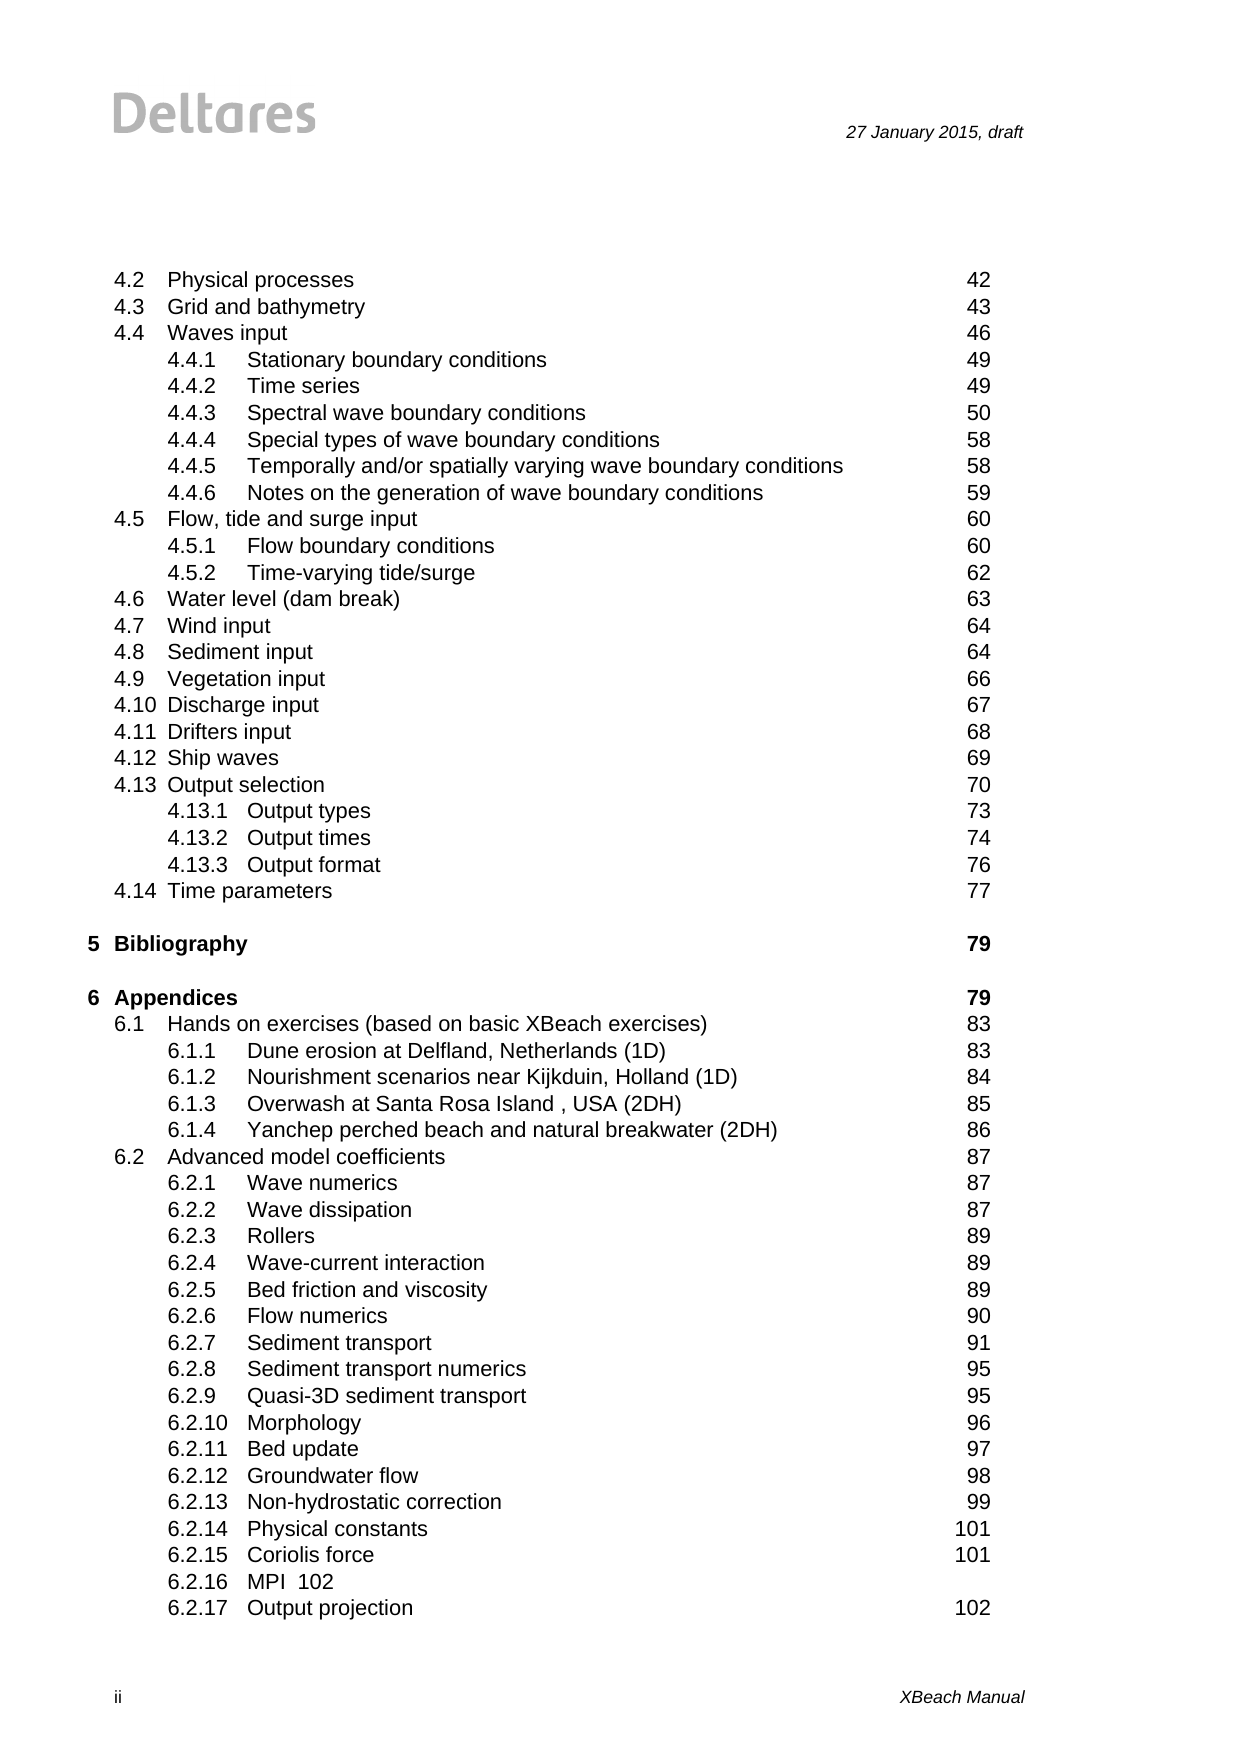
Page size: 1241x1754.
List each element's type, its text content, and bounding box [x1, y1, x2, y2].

text 6.2.7 Sediment transport 91 [167, 1328, 1022, 1355]
text 4.14 Time parameters 77 [114, 877, 1022, 903]
text 6.1 Hands on exercises (based on basic XBeach exercises) 83 [114, 1009, 1022, 1036]
text 6.2.2 Wave dissipation 87 [167, 1196, 1022, 1222]
text 4.13 Output selection 70 [114, 771, 1022, 797]
text 6.2.11 Bed update 97 [167, 1434, 1022, 1461]
text 4.4.1 Stationary boundary conditions 49 [167, 346, 1022, 372]
text 5 Bibliography 79 [87, 930, 1022, 956]
text 6.2.12 Groundwater flow 98 [167, 1461, 1022, 1488]
text 4.11 Drifters input 68 [114, 717, 1022, 744]
text 6.2.9 Quasi-3D sediment transport 95 [167, 1381, 1022, 1408]
text 6.1.2 Nourishment scenarios near Kijkduin, Holland (1D) 84 [167, 1063, 1022, 1089]
text 4.13.3 Output format 76 [167, 850, 1022, 877]
text 4.5.1 Flow boundary conditions 60 [167, 531, 1022, 558]
text 4.2 Physical processes 42 [114, 266, 1022, 292]
text 6.2.15 Coriolis force 101 [167, 1541, 1022, 1567]
text 4.4 Waves input 46 [114, 319, 1022, 346]
text 6.2.10 Morphology 96 [167, 1408, 1022, 1434]
text 4.13.2 Output times 74 [167, 824, 1022, 850]
text 6.2.8 Sediment transport numerics 95 [167, 1355, 1022, 1381]
text 4.6 Water level (dam break) 63 [114, 584, 1022, 611]
text 6.2.13 Non-hydrostatic correction 99 [167, 1488, 1022, 1514]
text 4.4.5 Temporally and/or spatially varying wave boundary conditions 58 [167, 452, 1022, 478]
text 4.9 Vegetation input 66 [114, 664, 1022, 691]
text 6.2.5 Bed friction and viscosity 89 [167, 1275, 1022, 1302]
text 4.4.4 Special types of wave boundary conditions 58 [167, 425, 1022, 452]
text 6.2.4 Wave-current interaction 89 [167, 1249, 1022, 1275]
text 6.2 Advanced model coefficients 87 [114, 1142, 1022, 1169]
text 6.1.4 Yanchep perched beach and natural breakwater (2DH) 86 [167, 1116, 1022, 1142]
text 4.5.2 Time-varying tide/surge 62 [167, 558, 1022, 584]
text 6 Appendices 79 [87, 983, 1022, 1009]
text 4.4.2 Time series 49 [167, 372, 1022, 399]
text 6.2.16 MPI 102 [167, 1567, 1022, 1594]
text 6.2.3 Rollers 89 [167, 1222, 1022, 1249]
text 6.2.14 Physical constants 101 [167, 1514, 1022, 1541]
text 6.1.3 Overwash at Santa Rosa Island , USA (2DH) 85 [167, 1089, 1022, 1116]
text 4.4.6 Notes on the generation of wave boundary conditions 59 [167, 478, 1022, 505]
text 4.5 Flow, tide and surge input 60 [114, 505, 1022, 531]
text 6.2.1 Wave numerics 87 [167, 1169, 1022, 1196]
text 4.13.1 Output types 73 [167, 797, 1022, 824]
picture [113, 75, 315, 133]
text 4.12 Ship waves 69 [114, 744, 1022, 771]
text 4.10 Discharge input 67 [114, 691, 1022, 717]
text 6.2.17 Output projection 102 [167, 1594, 1022, 1621]
text 6.2.6 Flow numerics 90 [167, 1302, 1022, 1328]
text 4.7 Wind input 64 [114, 611, 1022, 638]
text 4.3 Grid and bathymetry 43 [114, 292, 1022, 319]
text 4.4.3 Spectral wave boundary conditions 50 [167, 399, 1022, 425]
text 4.8 Sediment input 64 [114, 638, 1022, 664]
text 6.1.1 Dune erosion at Delfland, Netherlands (1D) 83 [167, 1036, 1022, 1063]
